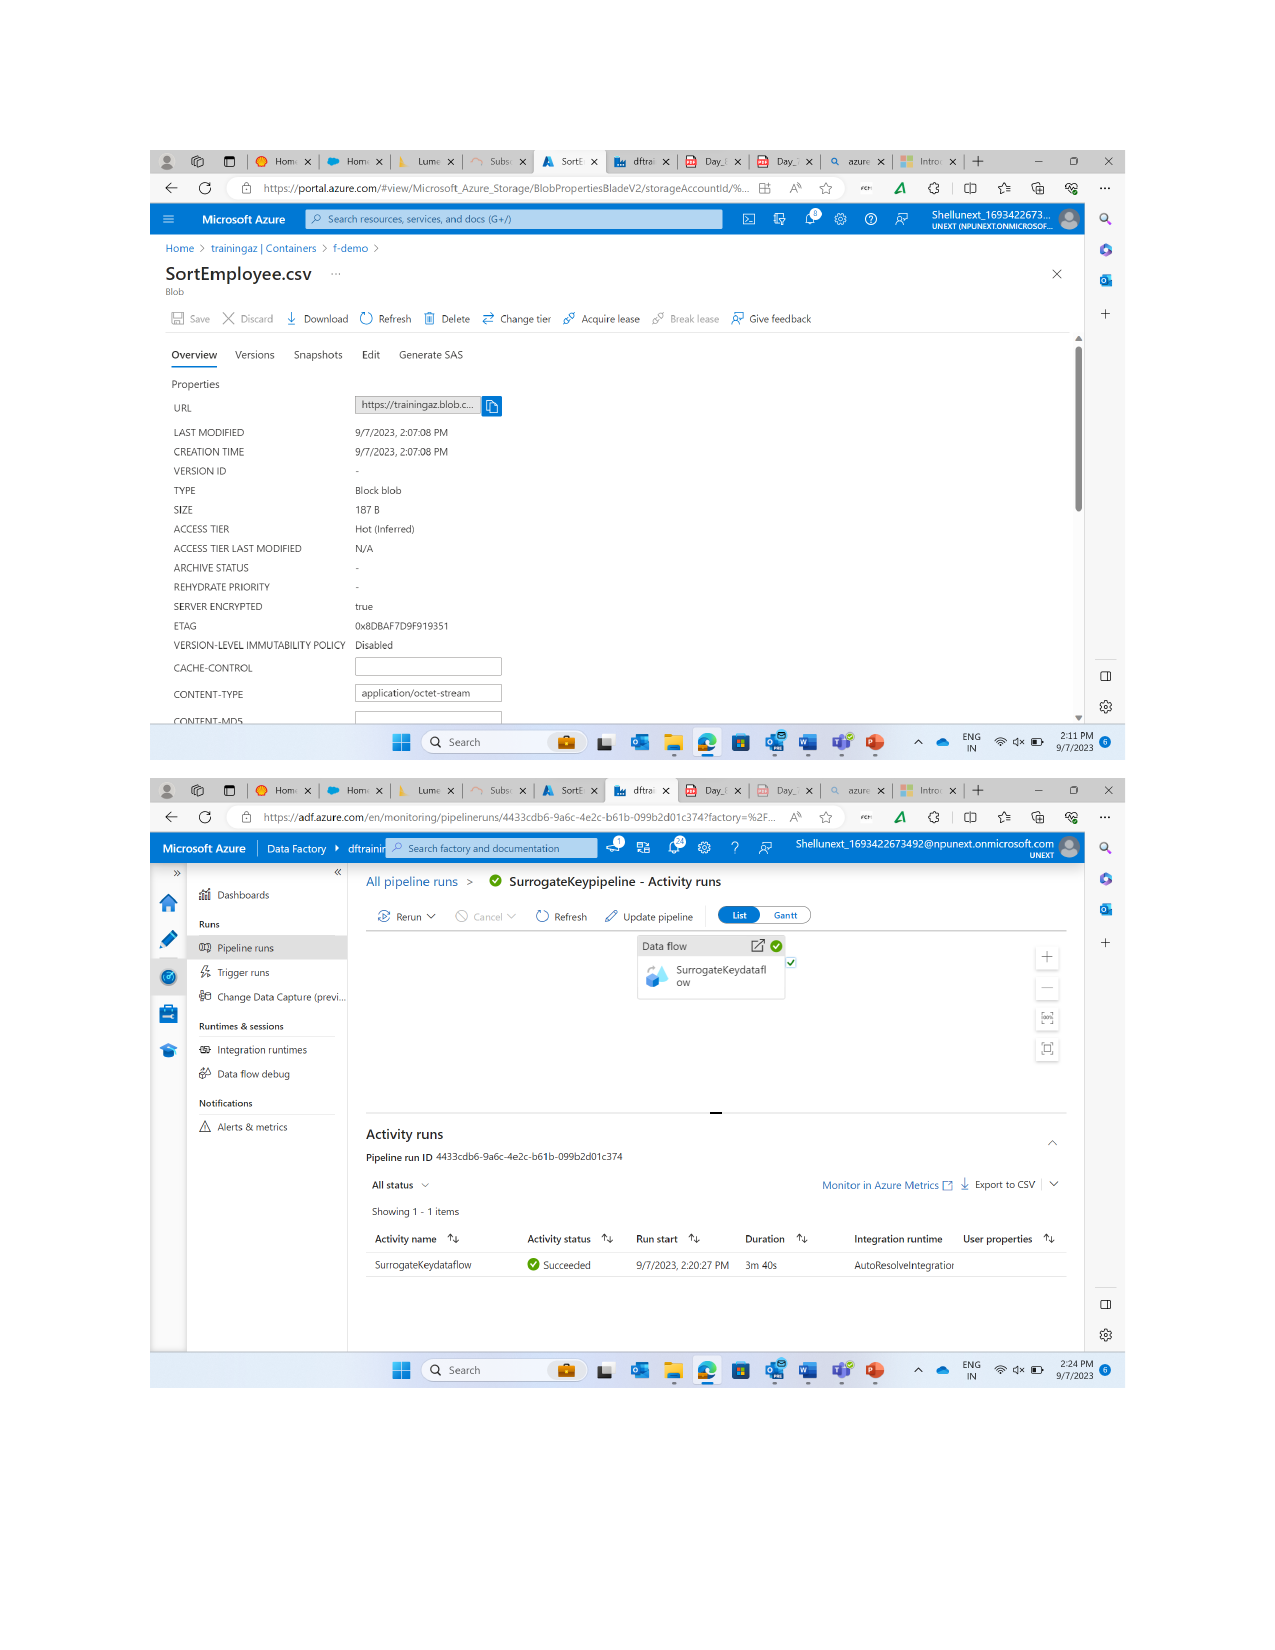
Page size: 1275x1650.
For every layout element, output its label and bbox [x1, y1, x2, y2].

picture [150, 778, 1125, 1388]
picture [150, 150, 1125, 760]
